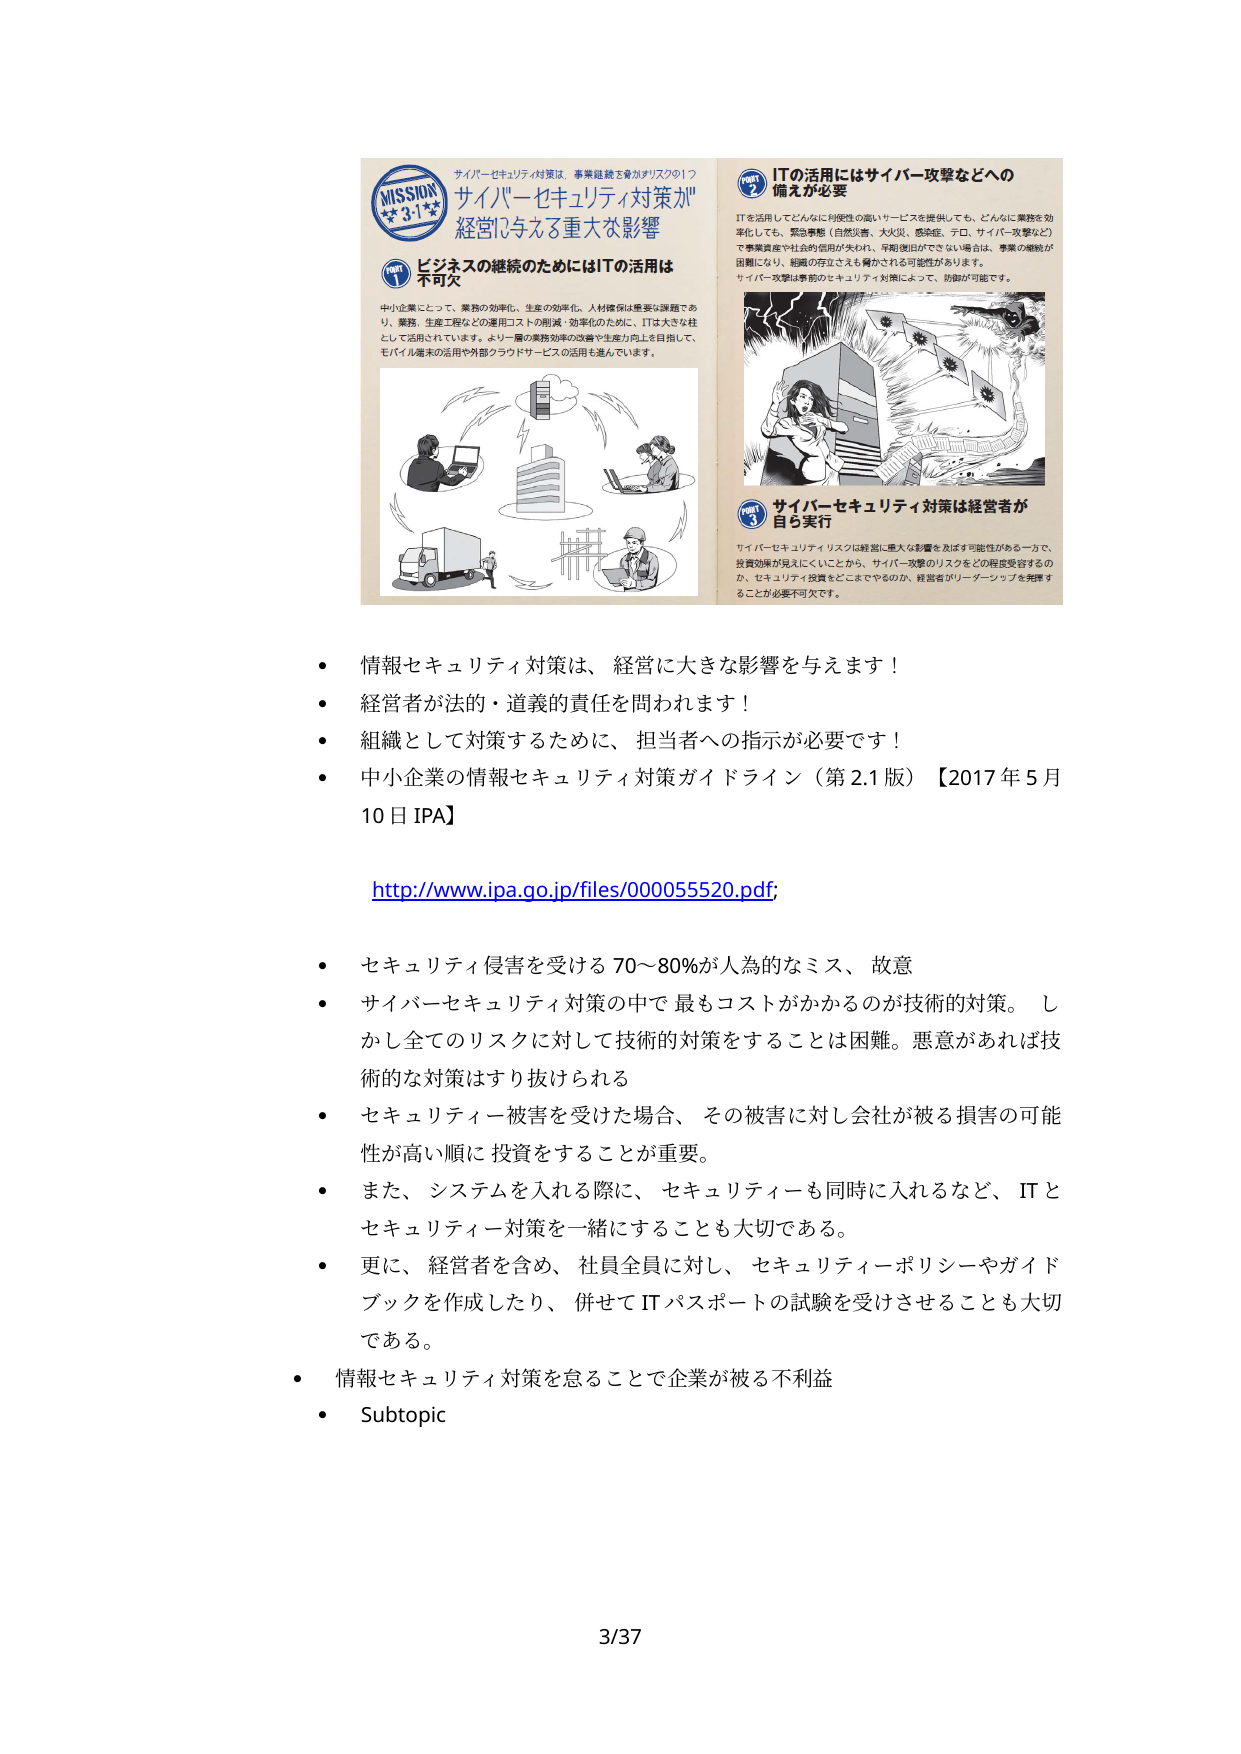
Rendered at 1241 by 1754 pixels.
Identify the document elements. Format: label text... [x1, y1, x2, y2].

list サイバーセキュリティ対策の中で 最もコストがかかるのが技術的対策。 しかし全てのリスクに対して技術的対策をすることは困難。悪意があれば技術的な対策はすり抜けられる [319, 983, 1063, 1096]
list 情報セキュリティ対策は、 経営に大きな影響を与えます！ [319, 646, 1063, 683]
list 更に、 経営者を含め、 社員全員に対し、 セキュリティーポリシーやガイドブックを作成したり、 併せてITパスポートの試験を受けさせることも大切である。 [319, 1246, 1063, 1358]
list http://www.ipa.go.jp/files/000055520.pdf; [372, 871, 1063, 908]
list 組織として対策するために、 担当者への指示が必要です！ [319, 721, 1063, 758]
list セキュリティ侵害を受ける70～80%が人為的なミス、 故意 [319, 946, 1063, 983]
list 経営者が法的・道義的責任を問われます！ [319, 683, 1063, 721]
list 情報セキュリティ対策を怠ることで企業が被る不利益 [294, 1358, 1063, 1396]
list また、 システムを入れる際に、 セキュリティーも同時に入れるなど、 ITとセキュリティー対策を一緒にすることも大切である。 [319, 1171, 1063, 1246]
list 中小企業の情報セキュリティ対策ガイドライン（第2.1版）【2017年5月10日IPA】 [319, 758, 1063, 833]
picture [360, 158, 1063, 605]
list セキュリティー被害を受けた場合、 その被害に対し会社が被る損害の可能性が高い順に 投資をすることが重要。 [319, 1096, 1063, 1171]
list Subtopic [319, 1396, 1063, 1433]
